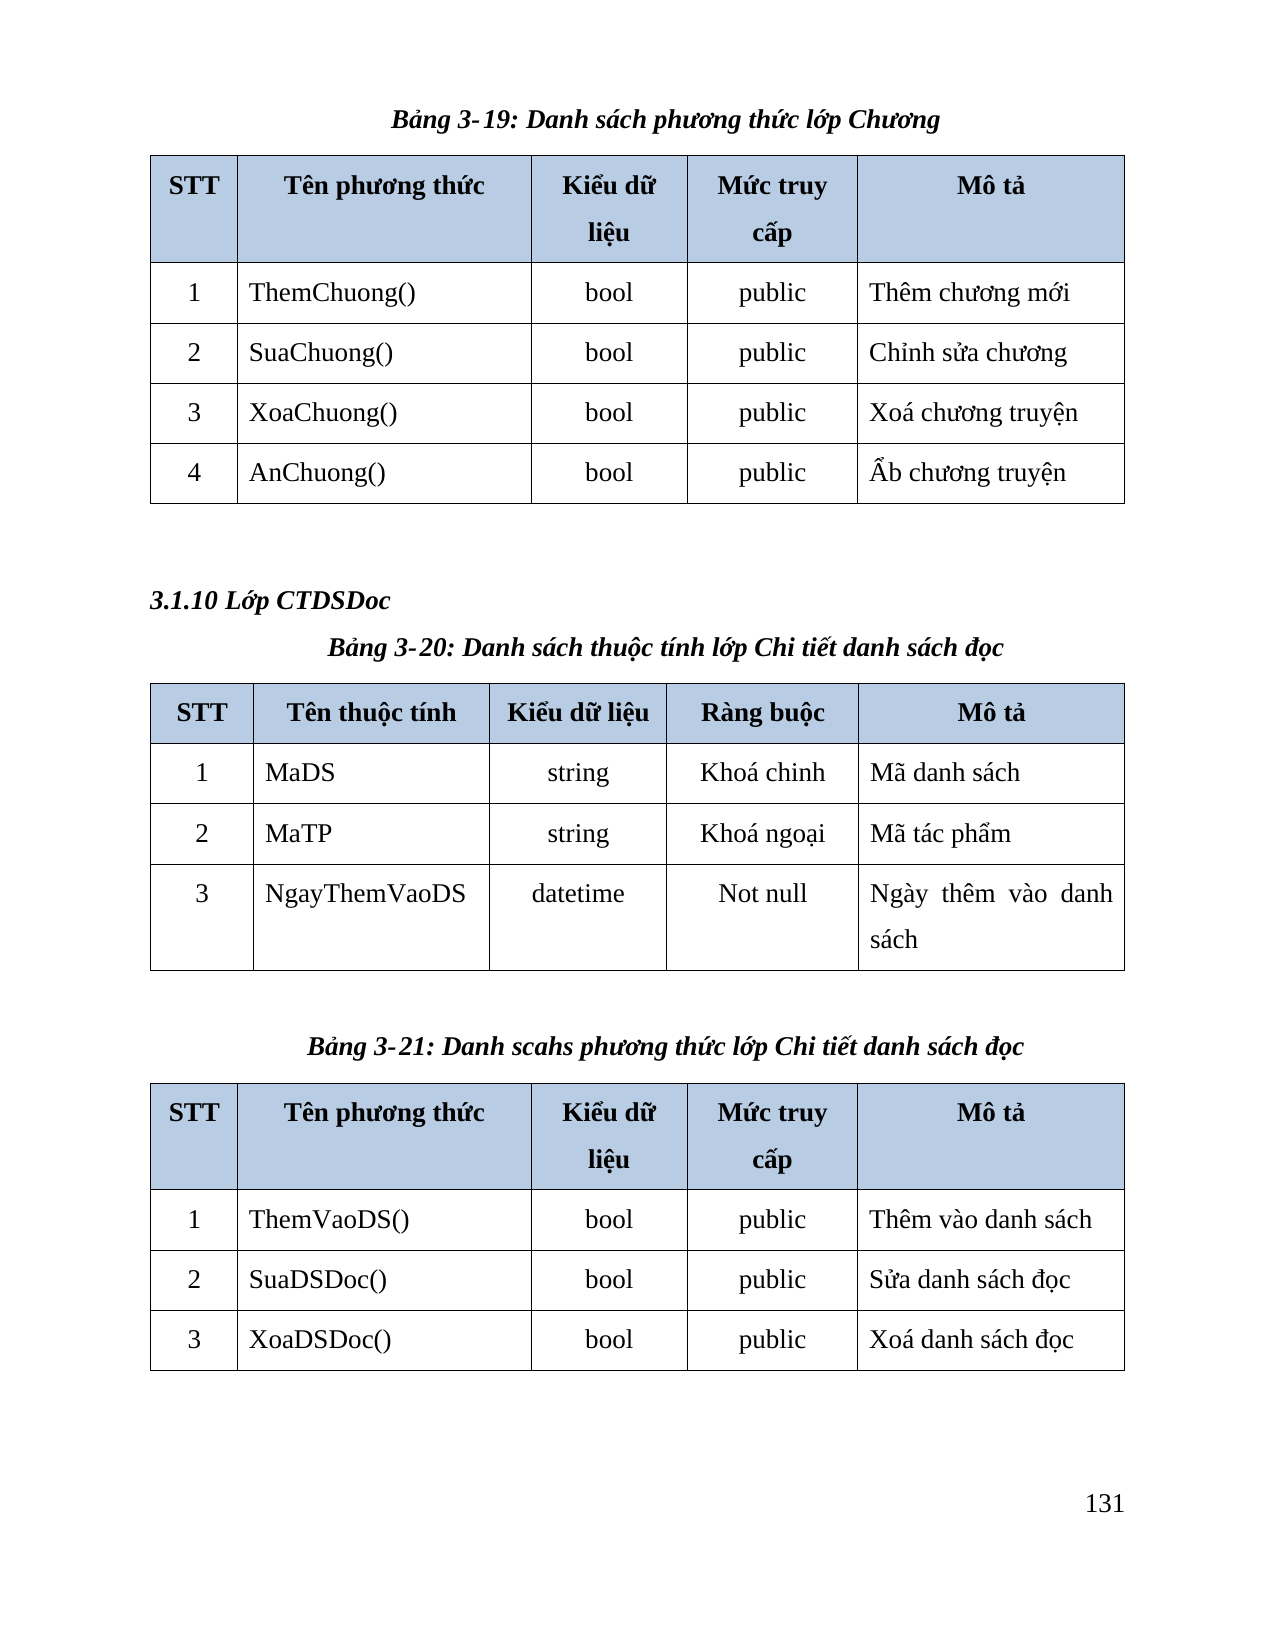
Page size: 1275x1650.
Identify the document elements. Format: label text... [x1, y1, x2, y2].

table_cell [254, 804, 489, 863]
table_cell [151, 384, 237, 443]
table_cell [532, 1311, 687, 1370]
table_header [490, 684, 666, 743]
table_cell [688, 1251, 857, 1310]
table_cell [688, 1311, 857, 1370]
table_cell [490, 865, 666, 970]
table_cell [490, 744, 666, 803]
text Bảng 3-18: Danh sách thuộc tính lớp Chi tiết danh sách đọc [150, 631, 1125, 662]
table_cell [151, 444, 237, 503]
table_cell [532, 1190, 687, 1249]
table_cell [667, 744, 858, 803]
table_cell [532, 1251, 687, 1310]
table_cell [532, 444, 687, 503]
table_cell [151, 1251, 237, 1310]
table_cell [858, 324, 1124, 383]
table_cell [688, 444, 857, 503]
subtitle Lớp CTDSDoc [150, 584, 1125, 615]
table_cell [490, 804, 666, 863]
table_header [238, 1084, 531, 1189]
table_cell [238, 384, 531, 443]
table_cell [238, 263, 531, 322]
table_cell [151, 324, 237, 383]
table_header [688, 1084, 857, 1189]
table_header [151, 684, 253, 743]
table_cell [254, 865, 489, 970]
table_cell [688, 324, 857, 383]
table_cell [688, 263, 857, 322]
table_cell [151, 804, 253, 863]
text Bảng 3-19: Danh scahs phương thức lớp Chi tiết danh sách đọc [150, 1031, 1125, 1062]
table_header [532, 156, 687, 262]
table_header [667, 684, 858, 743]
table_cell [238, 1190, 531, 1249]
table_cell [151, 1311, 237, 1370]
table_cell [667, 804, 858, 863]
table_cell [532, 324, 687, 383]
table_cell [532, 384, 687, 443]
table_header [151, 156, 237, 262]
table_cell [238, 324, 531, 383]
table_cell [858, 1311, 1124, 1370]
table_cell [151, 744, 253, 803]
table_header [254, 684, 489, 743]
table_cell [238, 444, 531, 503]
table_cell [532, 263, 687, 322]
text Bảng 3-17: Danh sách phương thức lớp Chương [150, 103, 1125, 134]
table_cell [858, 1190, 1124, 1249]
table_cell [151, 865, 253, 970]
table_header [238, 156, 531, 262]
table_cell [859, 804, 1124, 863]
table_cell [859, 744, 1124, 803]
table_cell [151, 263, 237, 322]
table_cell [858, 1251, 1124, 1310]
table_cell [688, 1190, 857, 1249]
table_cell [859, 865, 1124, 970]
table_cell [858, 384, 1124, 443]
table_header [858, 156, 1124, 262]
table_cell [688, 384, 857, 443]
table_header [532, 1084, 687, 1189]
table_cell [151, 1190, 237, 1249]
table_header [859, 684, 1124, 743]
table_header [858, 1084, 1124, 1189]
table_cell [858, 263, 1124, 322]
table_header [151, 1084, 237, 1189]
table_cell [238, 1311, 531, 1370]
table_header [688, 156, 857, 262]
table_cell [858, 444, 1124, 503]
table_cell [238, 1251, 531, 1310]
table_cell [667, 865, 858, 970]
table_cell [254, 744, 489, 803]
